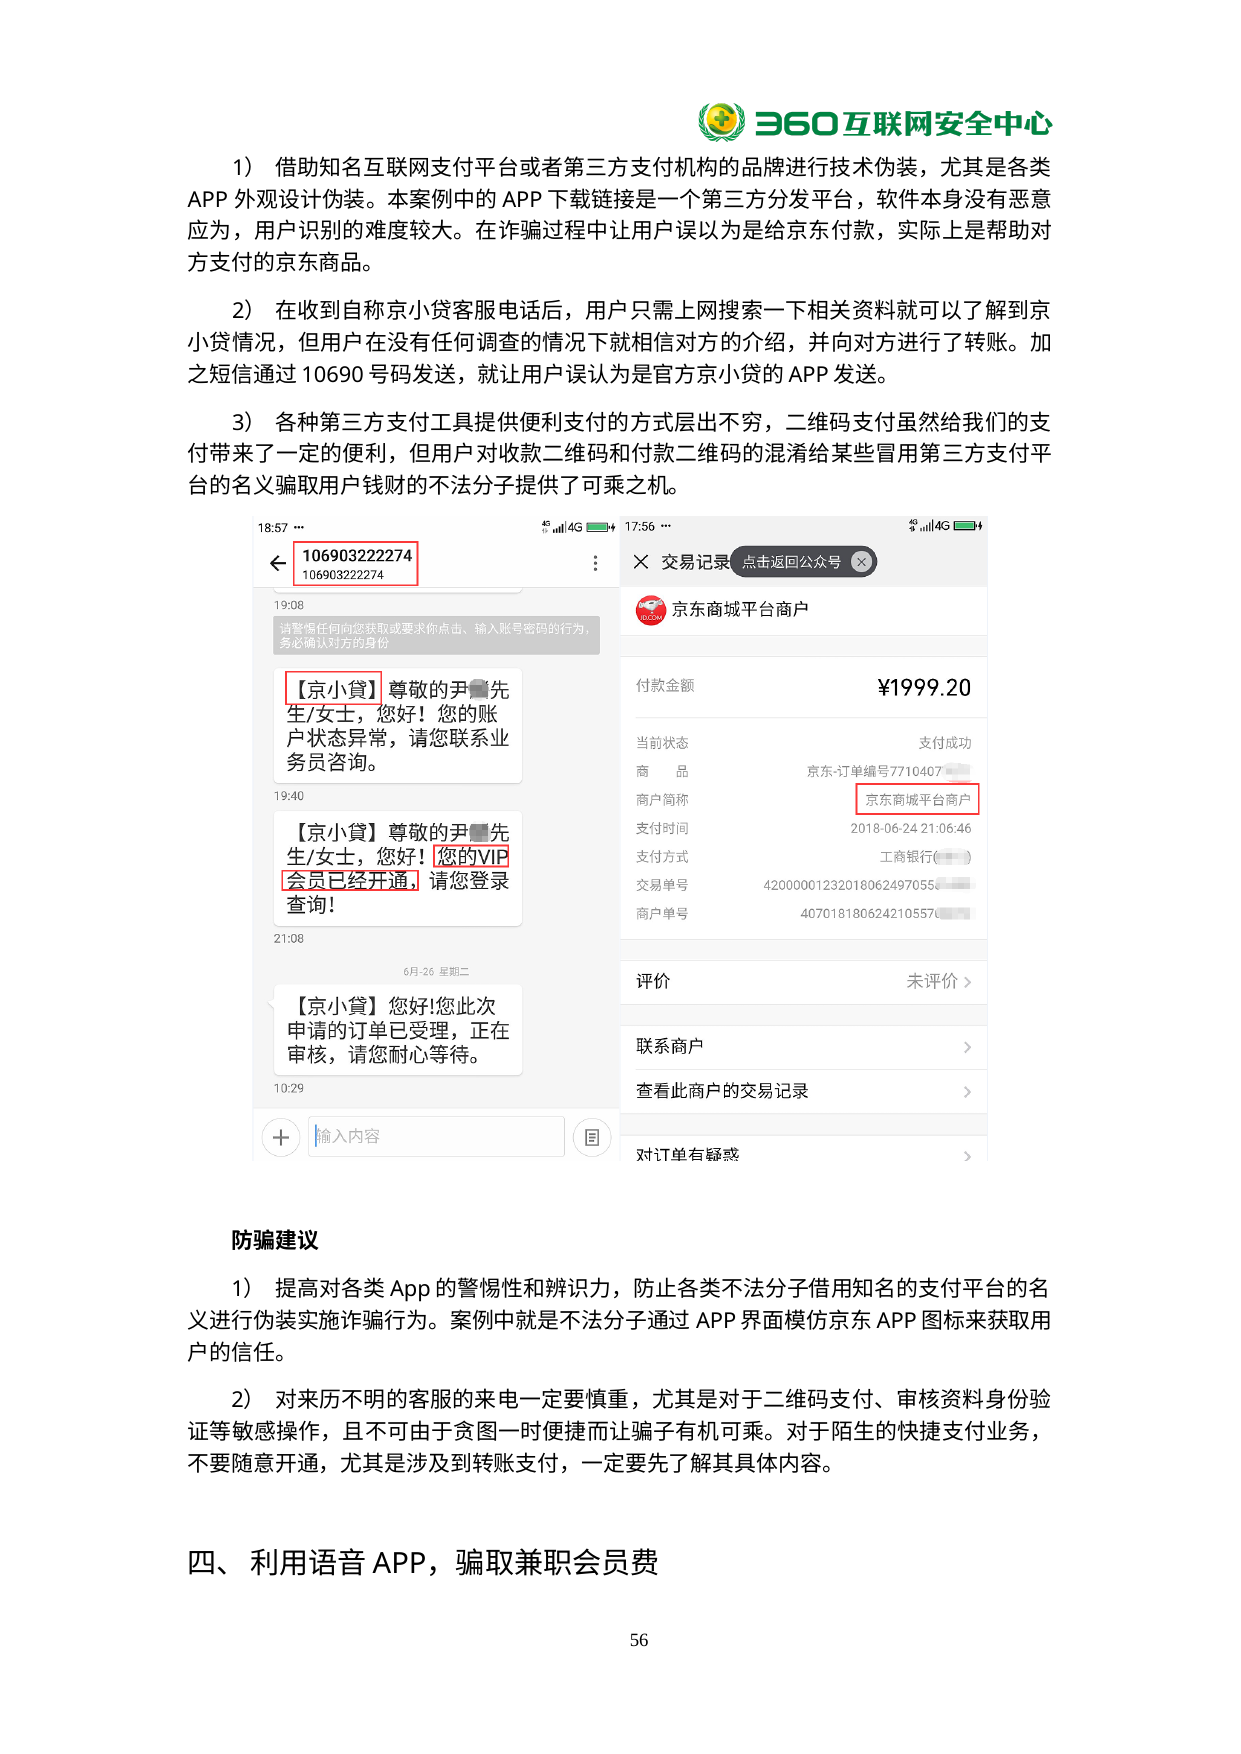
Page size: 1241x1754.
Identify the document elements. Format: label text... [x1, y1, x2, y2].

text 防骗建议 [187, 1223, 1053, 1255]
list 提高对各类App的警惕性和辨识力，防止各类不法分子借用知名的支付平台的名义进行伪装实施诈骗行为。案例中就是不法分子通过APP界面模仿京东APP图标来获取用户的信任。 [187, 1271, 1053, 1366]
picture [252, 516, 988, 1161]
subtitle 利用语音APP，骗取兼职会员费 [187, 1540, 1053, 1582]
list 对来历不明的客服的来电一定要慎重，尤其是对于二维码支付、审核资料身份验证等敏感操作，且不可由于贪图一时便捷而让骗子有机可乘。对于陌生的快捷支付业务，不要随意开通，尤其是涉及到转账支付，一定要先了解其具体内容。 [187, 1382, 1053, 1478]
list 在收到自称京小贷客服电话后，用户只需上网搜索一下相关资料就可以了解到京小贷情况，但用户在没有任何调查的情况下就相信对方的介绍，并向对方进行了转账。加之短信通过10690号码发送，就让用户误认为是官方京小贷的APP发送。 [187, 293, 1053, 388]
list 借助知名互联网支付平台或者第三方支付机构的品牌进行技术伪装，尤其是各类APP 外观设计伪装。本案例中的APP下载链接是一个第三方分发平台，软件本身没有恶意应为，用户识别的难度较大。在诈骗过程中让用户误以为是给京东付款，实际上是帮助对方支付的京东商品。 [187, 150, 1053, 277]
picture [698, 103, 1053, 142]
list 各种第三方支付工具提供便利支付的方式层出不穷，二维码支付虽然给我们的支付带来了一定的便利，但用户对收款二维码和付款二维码的混淆给某些冒用第三方支付平台的名义骗取用户钱财的不法分子提供了可乘之机。 [187, 404, 1053, 500]
